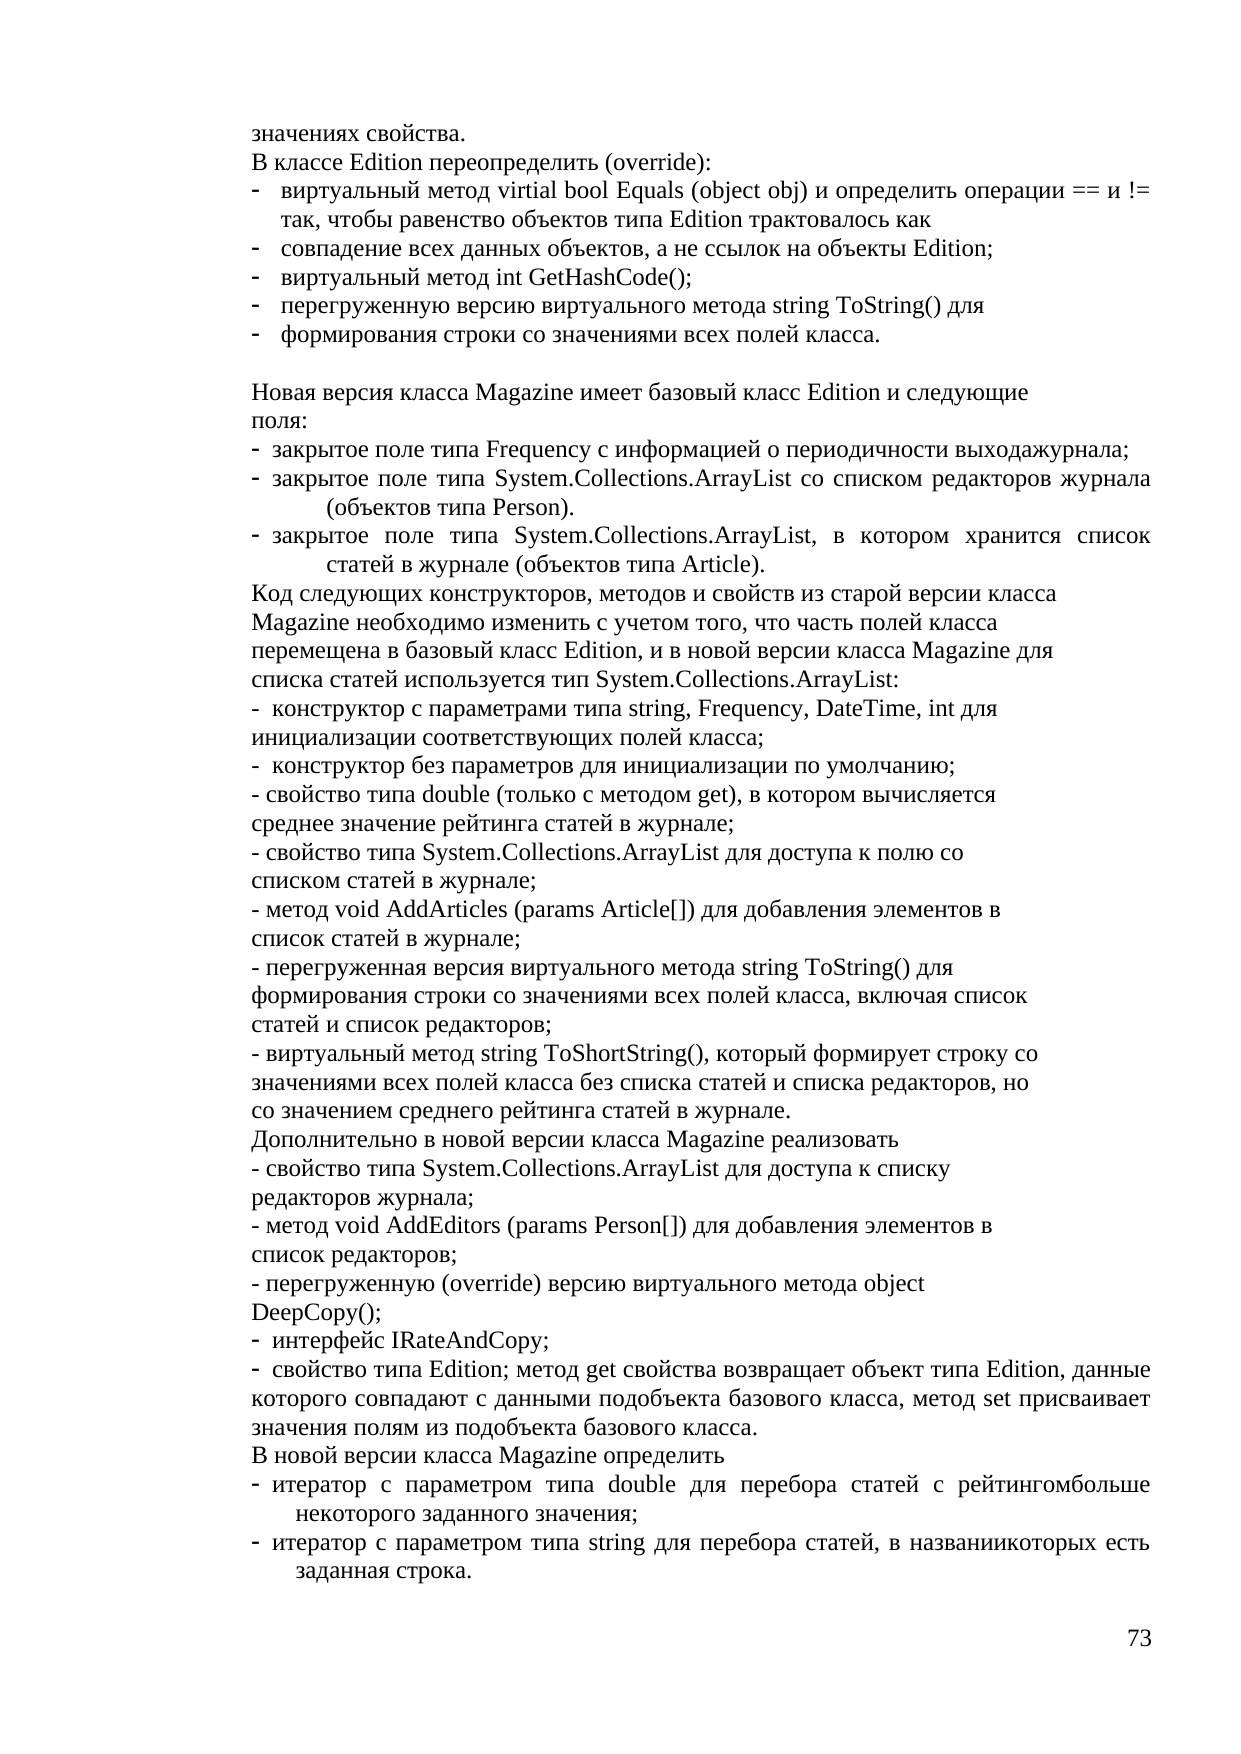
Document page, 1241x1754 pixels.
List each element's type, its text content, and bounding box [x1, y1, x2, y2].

text Новая версия класса Magazine имеет базовый класс Edition и следующие [177, 377, 1152, 406]
text значениях свойства. [177, 118, 1152, 147]
list совпадение всех данных объектов, а не ссылок на объекты Edition; [251, 233, 1152, 262]
text список редакторов; [177, 1239, 1152, 1268]
text - конструктор с параметрами типа string, Frequency, DateTime, int для [177, 693, 1152, 722]
text инициализации соответствующих полей класса; [177, 722, 1152, 751]
text значениями всех полей класса без списка статей и списка редакторов, но [177, 1067, 1152, 1096]
text - свойство типа System.Collections.ArrayList для доступа к списку [177, 1153, 1152, 1182]
text Дополнительно в новой версии класса Magazine реализовать [177, 1124, 1152, 1153]
text В новой версии класса Magazine определить [177, 1441, 1152, 1469]
text со значением среднего рейтинга статей в журнале. [177, 1096, 1152, 1124]
text формирования строки со значениями всех полей класса, включая список [177, 981, 1152, 1009]
text - метод void AddEditors (params Person[]) для добавления элементов в [177, 1211, 1152, 1239]
text списком статей в журнале; [177, 866, 1152, 894]
text Код следующих конструкторов, методов и свойств из старой версии класса [177, 578, 1152, 607]
list закрытое поле типа System.Collections.ArrayList, в котором хранится список статей в журнале (объектов типа Article). [251, 521, 1152, 578]
text - перегруженную (override) версию виртуального метода object [177, 1268, 1152, 1297]
text список статей в журнале; [177, 923, 1152, 952]
list закрытое поле типа Frequency с информацией о периодичности выходажурнала; [251, 434, 1152, 463]
text редакторов журнала; [177, 1182, 1152, 1211]
list виртуальный метод int GetHashCode(); [251, 262, 1152, 291]
text - свойство типа System.Collections.ArrayList для доступа к полю со [177, 837, 1152, 866]
text - перегруженная версия виртуального метода string ToString() для [177, 952, 1152, 981]
text поля: [177, 406, 1152, 434]
text В классе Edition переопределить (override): [177, 147, 1152, 176]
list итератор с параметром типа double для перебора статей с рейтингомбольше некоторого заданного значения; [251, 1469, 1152, 1527]
text - виртуальный метод string ToShortString(), который формирует строку со [177, 1038, 1152, 1067]
list закрытое поле типа System.Collections.ArrayList со списком редакторов журнала (объектов типа Person). [251, 463, 1152, 521]
text - конструктор без параметров для инициализации по умолчанию; [177, 751, 1152, 779]
text - метод void AddArticles (params Article[]) для добавления элементов в [177, 894, 1152, 923]
text статей и список редакторов; [177, 1009, 1152, 1038]
text Magazine необходимо изменить с учетом того, что часть полей класса [177, 607, 1152, 636]
text списка статей используется тип System.Collections.ArrayList: [177, 664, 1152, 693]
list формирования строки со значениями всех полей класса. [251, 319, 1152, 348]
text DeepCopy(); [177, 1297, 1152, 1326]
list свойство типа Edition; метод get свойства возвращает объект типа Edition, данные которого совпадают с данными подобъекта базового класса, метод set присваивает значения полям из подобъекта базового класса. [251, 1354, 1152, 1441]
text перемещена в базовый класс Edition, и в новой версии класса Magazine для [177, 636, 1152, 664]
list перегруженную версию виртуального метода string ToString() для [251, 291, 1152, 319]
text среднее значение рейтинга статей в журнале; [177, 808, 1152, 837]
list виртуальный метод virtial bool Equals (object obj) и определить операции == и != так, чтобы равенство объектов типа Edition трактовалось как [251, 176, 1152, 233]
list итератор с параметром типа string для перебора статей, в названиикоторых есть заданная строка. [251, 1527, 1152, 1584]
list интерфейс IRateAndCopy; [251, 1326, 1152, 1354]
text - свойство типа double (только с методом get), в котором вычисляется [177, 779, 1152, 808]
